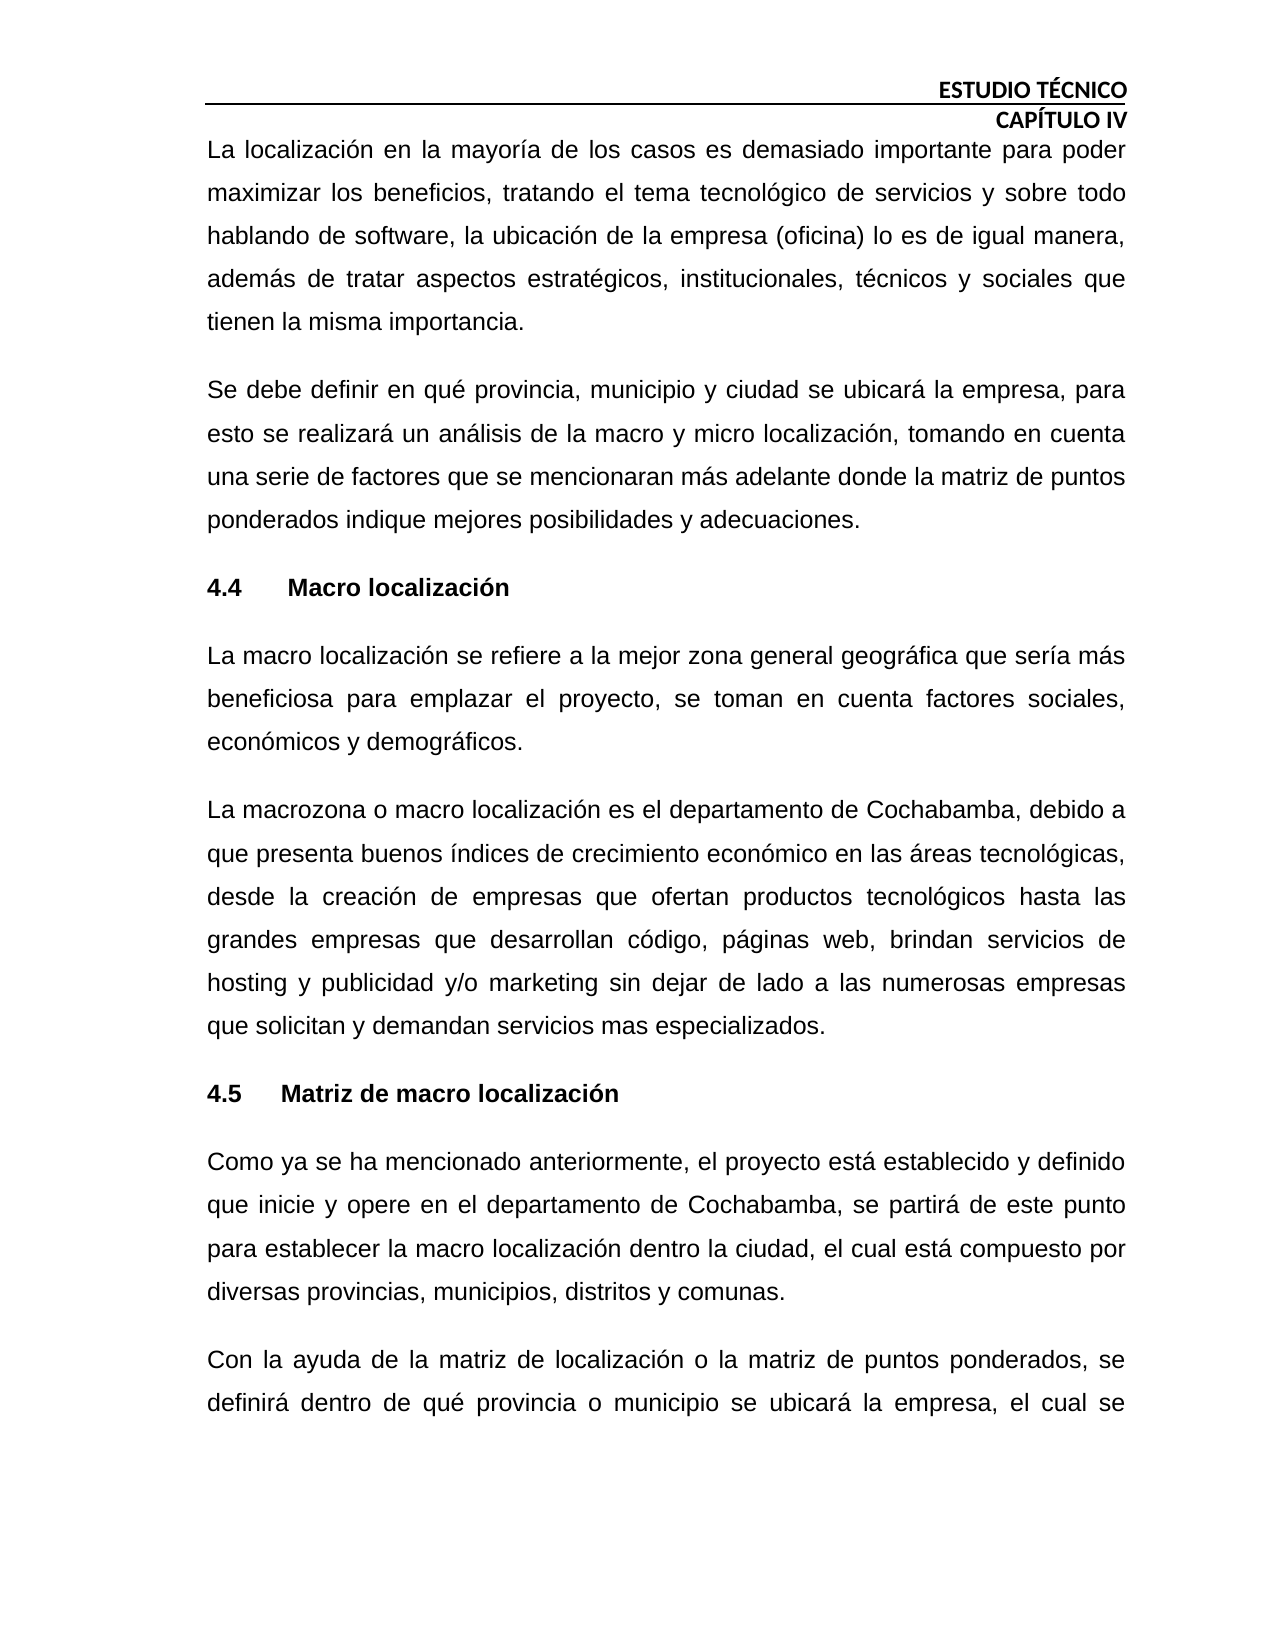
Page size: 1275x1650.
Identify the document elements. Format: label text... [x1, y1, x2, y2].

text Se debe definir en qué provincia, municipio y ciudad se ubicará la empresa, para esto se realizará un análisis de la macro y micro localización, tomando en cuenta una serie de factores que se mencionaran más adelante donde la matriz de puntos ponderados indique mejores posibilidades y adecuaciones. [207, 376, 1127, 534]
text La macro localización se refiere a la mejor zona general geográfica que sería más beneficiosa para emplazar el proyecto, se toman en cuenta factores sociales, económicos y demográficos. [207, 641, 1127, 756]
text La macrozona o macro localización es el departamento de Cochabamba, debido a que presenta buenos índices de crecimiento económico en las áreas tecnológicas, desde la creación de empresas que ofertan productos tecnológicos hasta las grandes empresas que desarrollan código, páginas web, brindan servicios de hosting y publicidad y/o marketing sin dejar de lado a las numerosas empresas que solicitan y demandan servicios mas especializados. [207, 796, 1127, 1040]
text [207, 1345, 1127, 1417]
list Macro localización [207, 573, 1127, 602]
text La localización en la mayoría de los casos es demasiado importante para poder maximizar los beneficios, tratando el tema tecnológico de servicios y sobre todo hablando de software, la ubicación de la empresa (oficina) lo es de igual manera, además de tratar aspectos estratégicos, institucionales, técnicos y sociales que tienen la misma importancia. [207, 135, 1127, 336]
text Como ya se ha mencionado anteriormente, el proyecto está establecido y definido que inicie y opere en el departamento de Cochabamba, se partirá de este punto para establecer la macro localización dentro la ciudad, el cual está compuesto por diversas provincias, municipios, distritos y comunas. [207, 1147, 1127, 1306]
list Matriz de macro localización [207, 1079, 1127, 1108]
